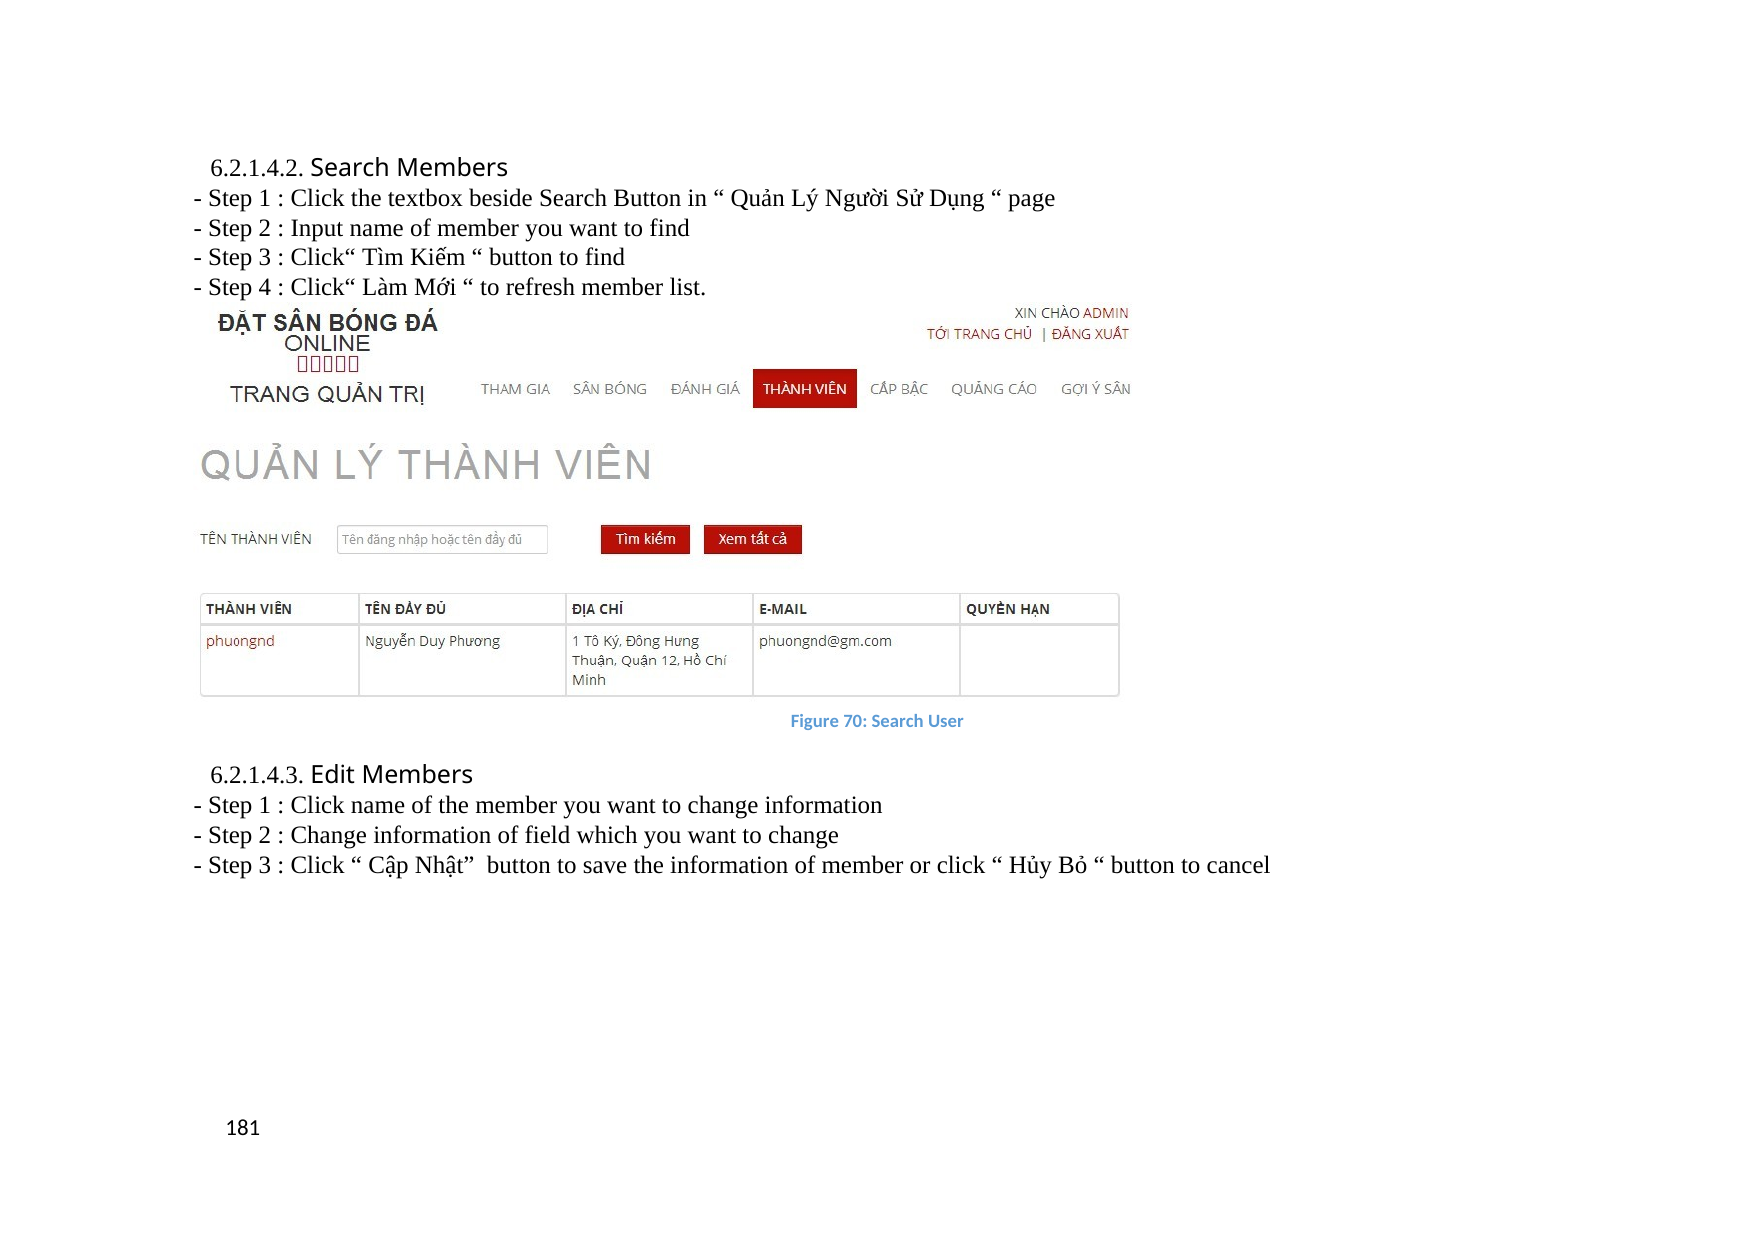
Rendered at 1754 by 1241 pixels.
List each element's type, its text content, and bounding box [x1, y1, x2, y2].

text - Step 2 : Change information of field which you want to change [193, 820, 1604, 849]
text - Step 3 : Click “ Cập Nhật” button to save the information of member or click “ Hủy Bỏ “ button to cancel [193, 850, 1604, 879]
subtitle Edit Members [210, 757, 1604, 790]
text - Step 1 : Click the textbox beside Search Button in “ Quản Lý Người Sử Dụng “ page [193, 183, 1604, 211]
subtitle Search Members [210, 149, 1604, 183]
text - Step 3 : Click“ Tìm Kiếm “ button to find [193, 242, 1604, 271]
text - Step 2 : Input name of member you want to find [193, 213, 1604, 241]
text - Step 1 : Click name of the member you want to change information [193, 790, 1604, 819]
text Figure 70: Search User [150, 709, 1604, 732]
text - Step 4 : Click“ Làm Mới “ to refresh member list. [193, 272, 1604, 301]
picture [193, 302, 1169, 708]
